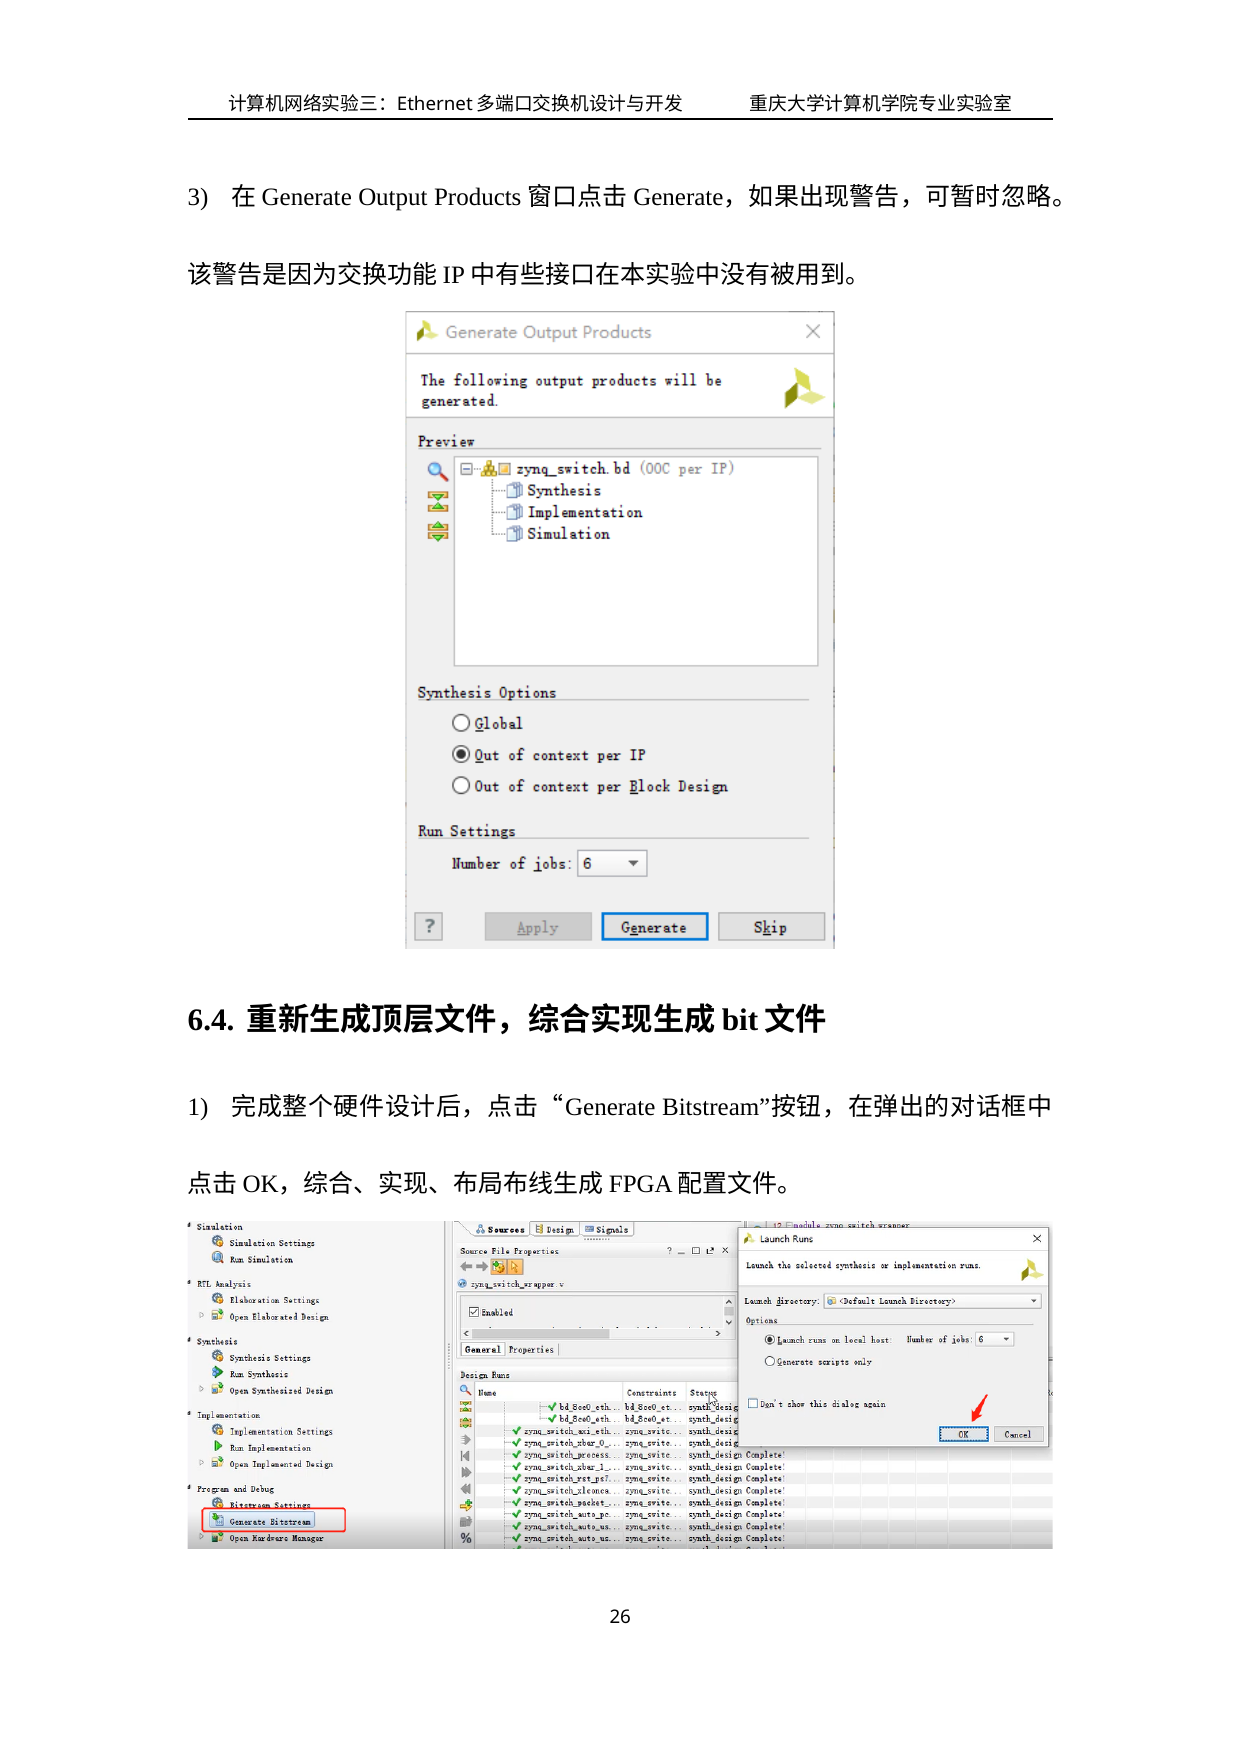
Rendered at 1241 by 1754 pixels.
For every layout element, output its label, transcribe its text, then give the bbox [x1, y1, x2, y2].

list 在Generate Output Products窗口点击Generate，如果出现警告，可暂时忽略。该警告是因为交换功能IP中有些接口在本实验中没有被用到。 [187, 162, 1053, 305]
picture [405, 311, 835, 949]
list 完成整个硬件设计后，点击“Generate Bitstream”按钮，在弹出的对话框中点击OK，综合、实现、布局布线生成FPGA配置文件。 [187, 1072, 1053, 1214]
subtitle 重新生成顶层文件，综合实现生成bit文件 [187, 984, 1053, 1049]
picture [187, 1221, 1053, 1549]
